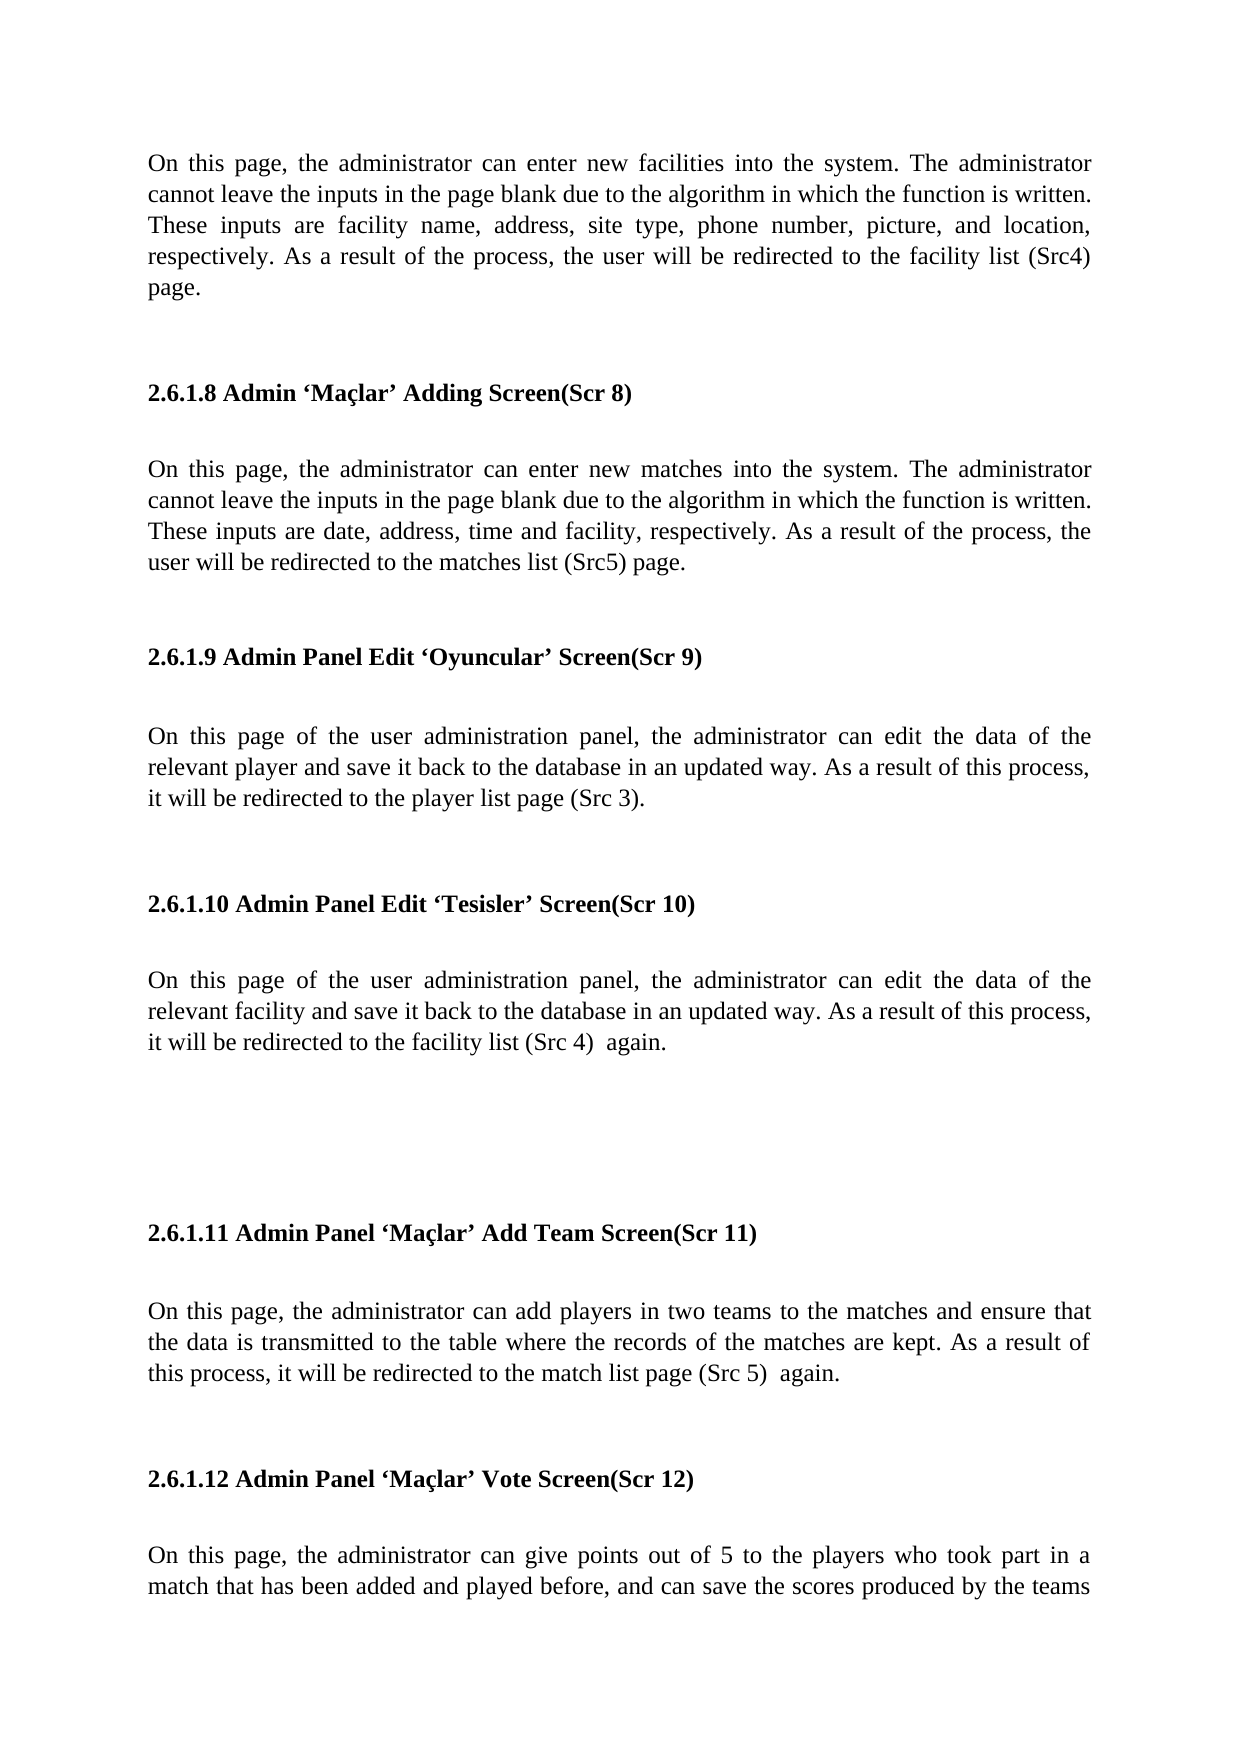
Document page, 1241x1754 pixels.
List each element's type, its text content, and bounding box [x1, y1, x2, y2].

subtitle 2.6.1.11 Admin Panel ‘Maçlar’ Add Team Screen(Scr 11) [148, 1218, 1092, 1247]
subtitle 2.6.1.10 Admin Panel Edit ‘Tesisler’ Screen(Scr 10) [148, 889, 1092, 918]
text On this page of the user administration panel, the administrator can edit the data of the relevant facility and save it back to the database in an updated way. As a result of this process, it will be redirected to the facility list (Src 4) again. [148, 965, 1092, 1056]
text On this page, the administrator can enter new matches into the system. The administrator cannot leave the inputs in the page blank due to the algorithm in which the function is written. These inputs are date, address, time and facility, respectively. As a result of the process, the user will be redirected to the matches list (Src5) page. [148, 454, 1092, 576]
subtitle 2.6.1.9 Admin Panel Edit ‘Oyuncular’ Screen(Scr 9) [148, 642, 1092, 671]
subtitle 2.6.1.8 Admin ‘Maçlar’ Adding Screen(Scr 8) [148, 378, 1092, 406]
text On this page of the user administration panel, the administrator can edit the data of the relevant player and save it back to the database in an updated way. As a result of this process, it will be redirected to the player list page (Src 3). [148, 721, 1092, 812]
text On this page, the administrator can enter new facilities into the system. The administrator cannot leave the inputs in the page blank due to the algorithm in which the function is written. These inputs are facility name, address, site type, phone number, picture, and location, respectively. As a result of the process, the user will be redirected to the facility list (Src4) page. [148, 148, 1092, 301]
subtitle 2.6.1.12 Admin Panel ‘Maçlar’ Vote Screen(Scr 12) [148, 1464, 1092, 1492]
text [148, 1540, 1092, 1599]
text On this page, the administrator can add players in two teams to the matches and ensure that the data is transmitted to the table where the records of the matches are kept. As a result of this process, it will be redirected to the match list page (Src 5) again. [148, 1296, 1092, 1387]
